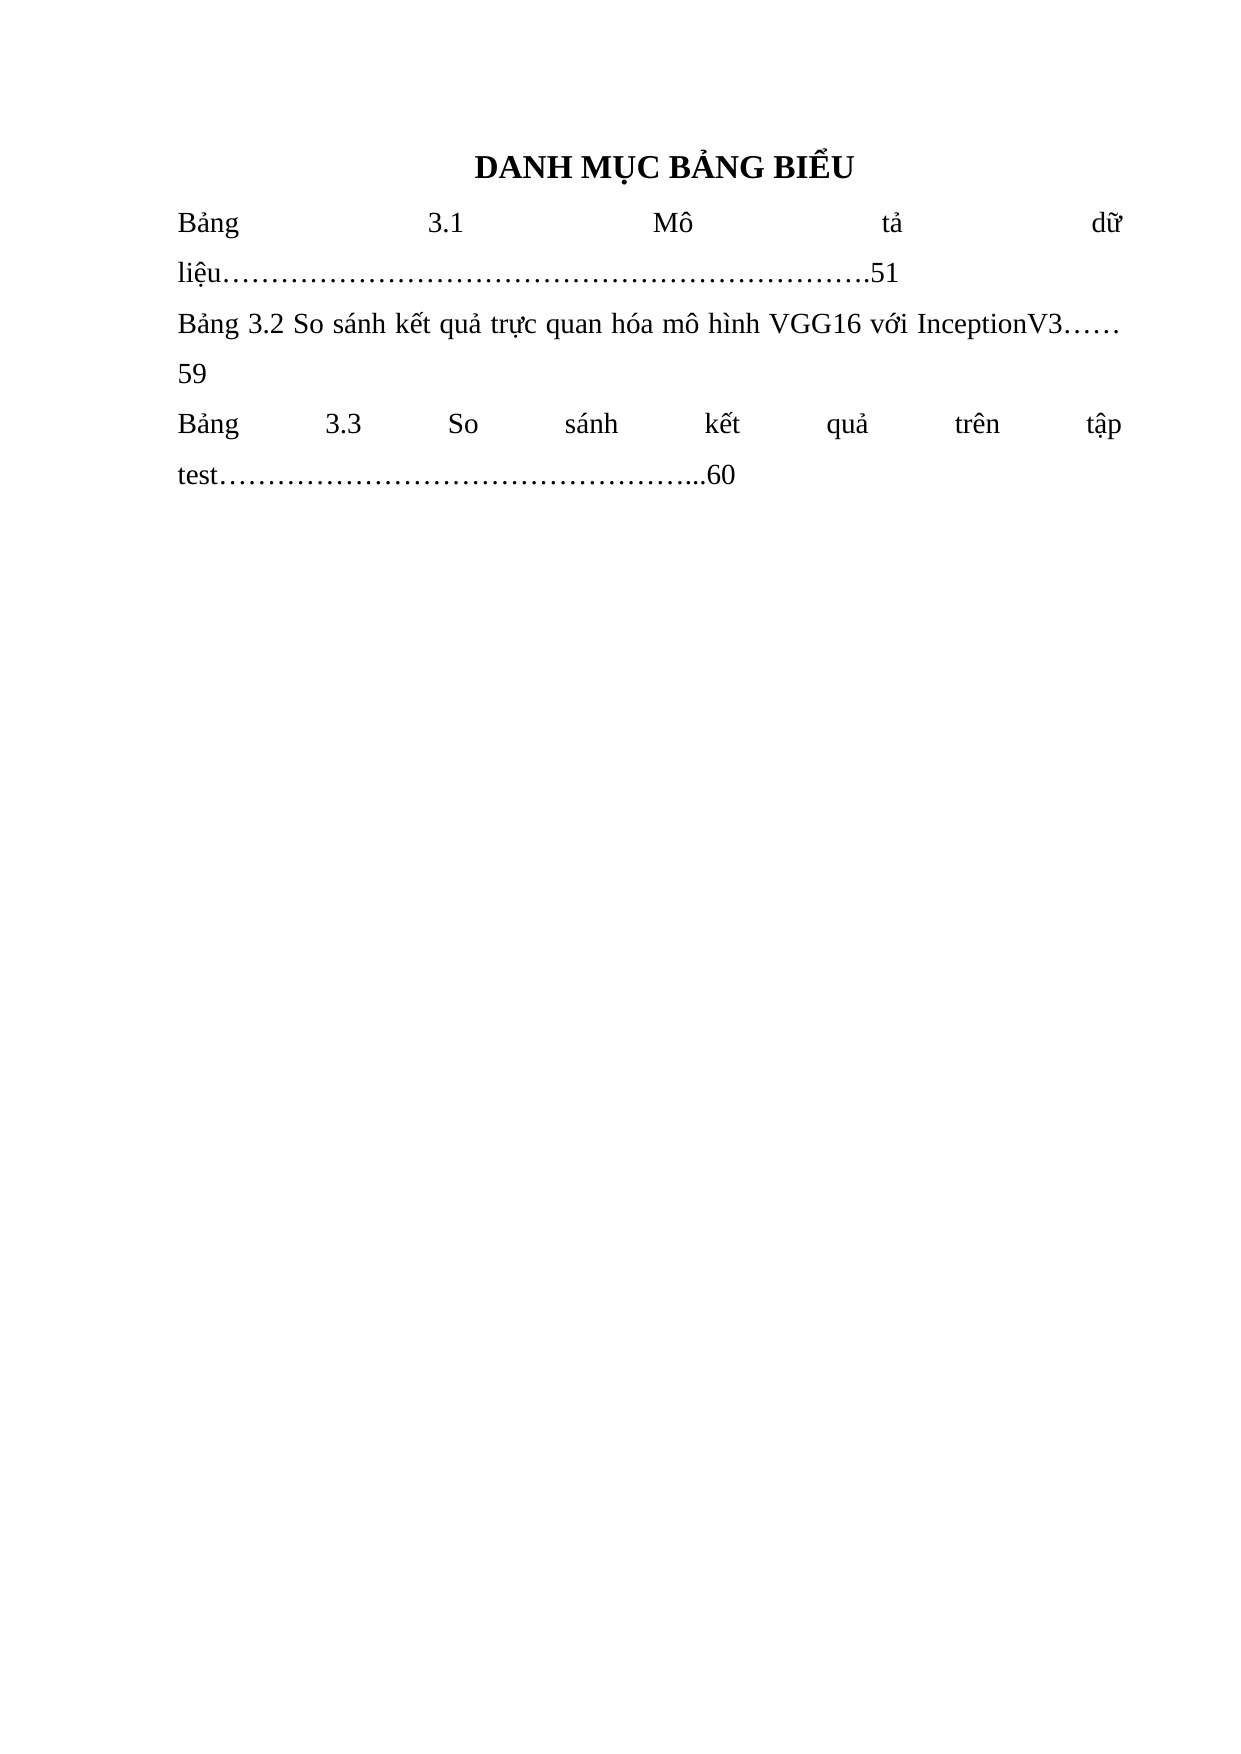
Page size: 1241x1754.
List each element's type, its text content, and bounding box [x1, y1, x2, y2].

text Bảng 3.2 So sánh kết quả trực quan hóa mô hình VGG16 với InceptionV3……59 [177, 306, 1122, 390]
text Bảng 3.3 So sánh kết quả trên tập test…………………………………………...60 [177, 406, 1122, 490]
text Bảng 3.1 Mô tả dữ liệu………………………………………………………….51 [177, 205, 1122, 289]
text DANH MỤC BẢNG BIỂU [207, 148, 1122, 186]
